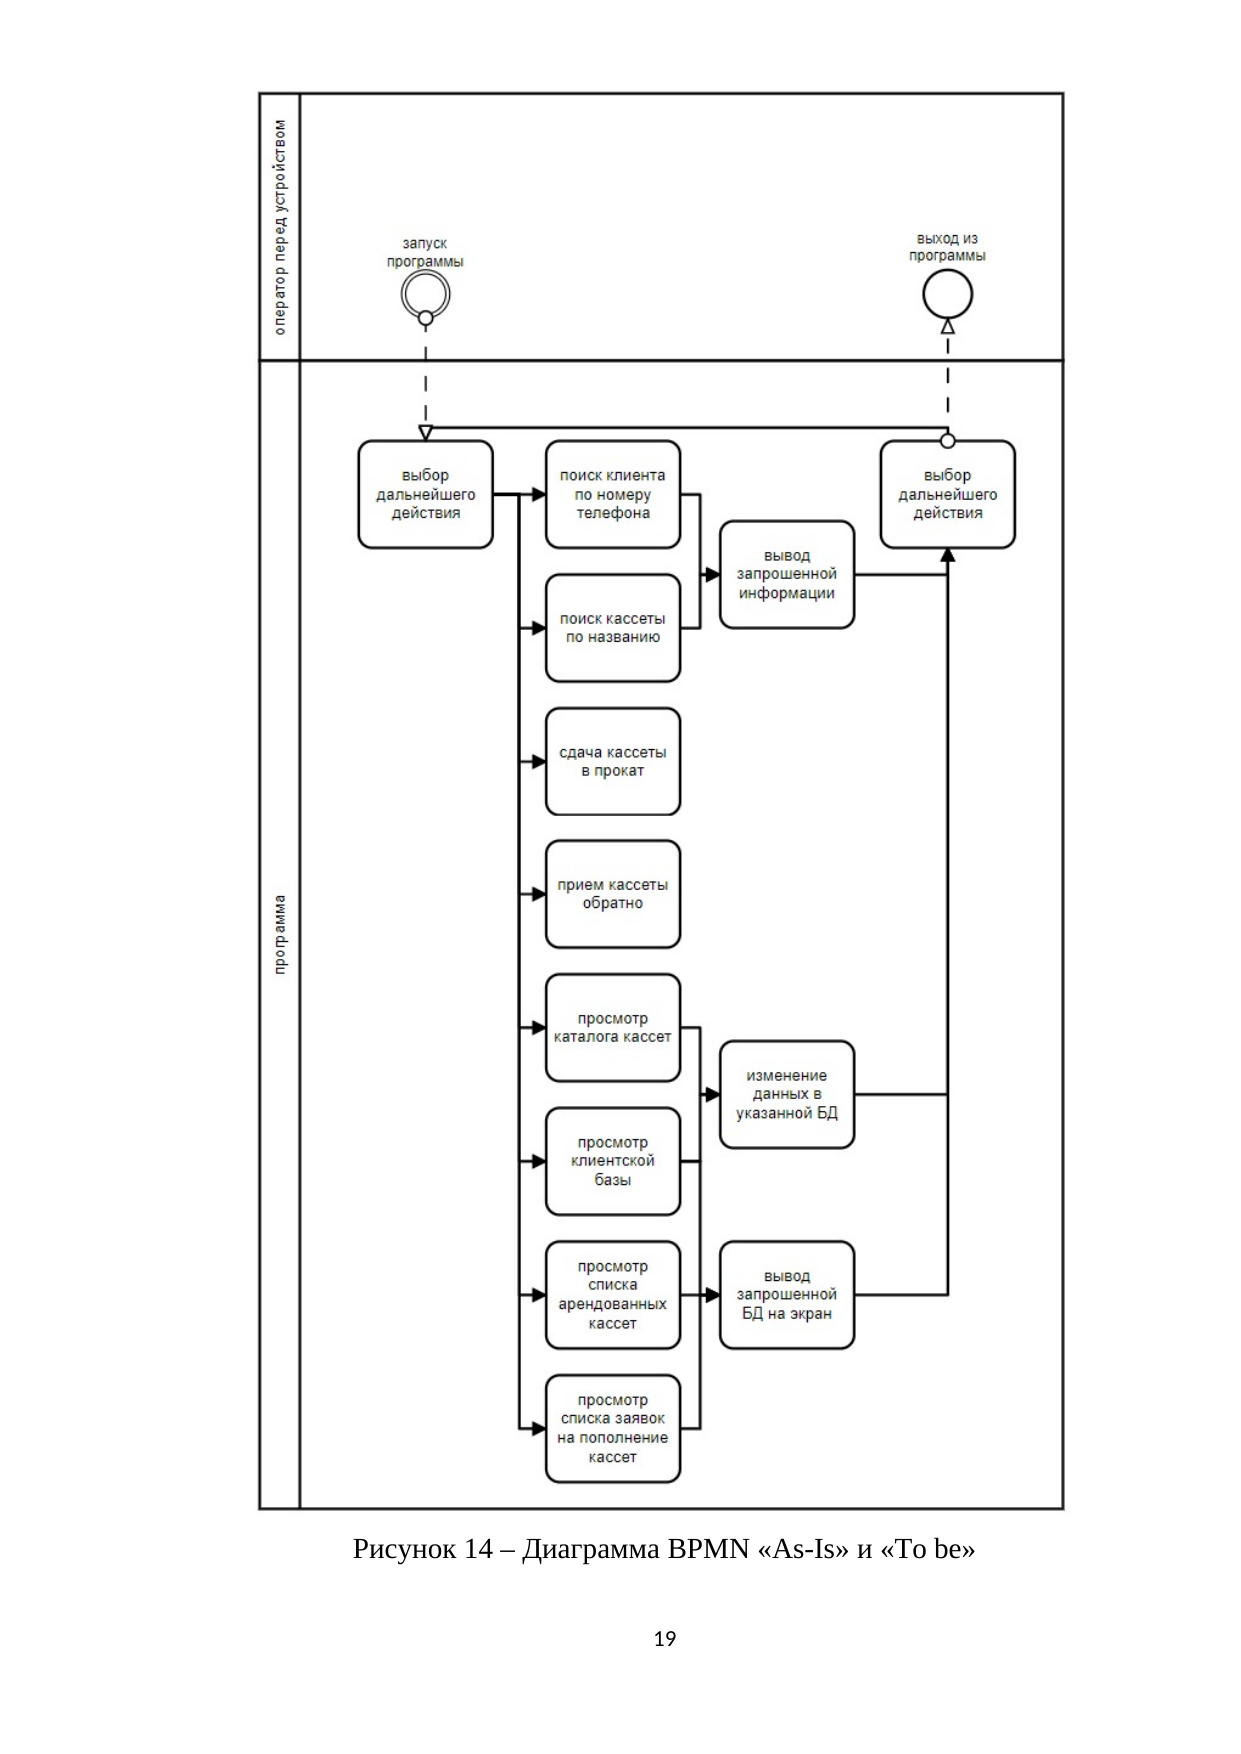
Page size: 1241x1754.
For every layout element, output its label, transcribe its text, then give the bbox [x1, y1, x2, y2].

picture [253, 88, 1075, 1517]
text Рисунок 14 – Диаграмма BPMN «As-Is» и «To be» [177, 1531, 1152, 1564]
